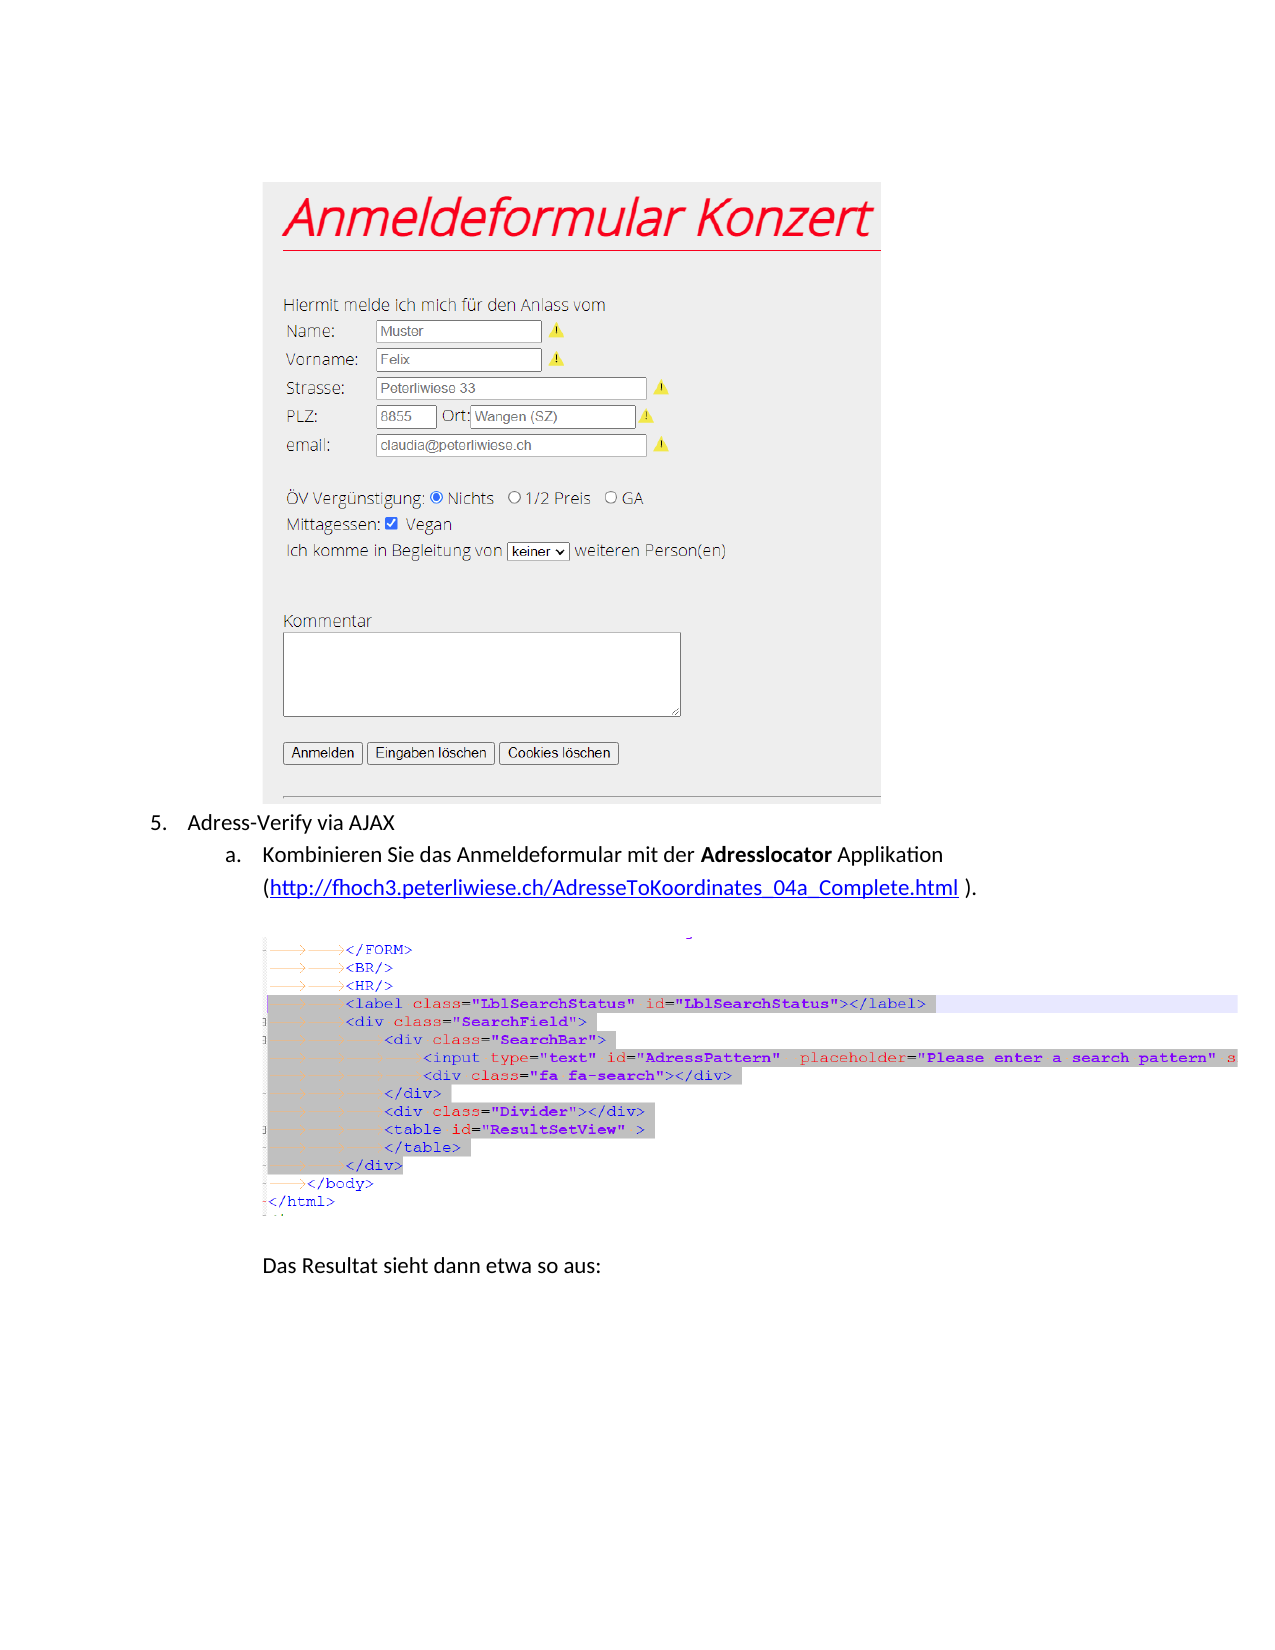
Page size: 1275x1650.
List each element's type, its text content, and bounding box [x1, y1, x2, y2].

list Implementieren Sie einen weiteren Button. Sobald Sie diesen Button clicken, werden alle Cookies, welche von dieser App geschrieben wurden, gelöscht! Als Beispiel: http://www.peterliwiese.ch/AppletLib/formulare/anmeldeformularWithJS.html [225, 150, 1125, 804]
list Adress-Verify via AJAX [150, 808, 1125, 836]
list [225, 840, 1125, 1280]
